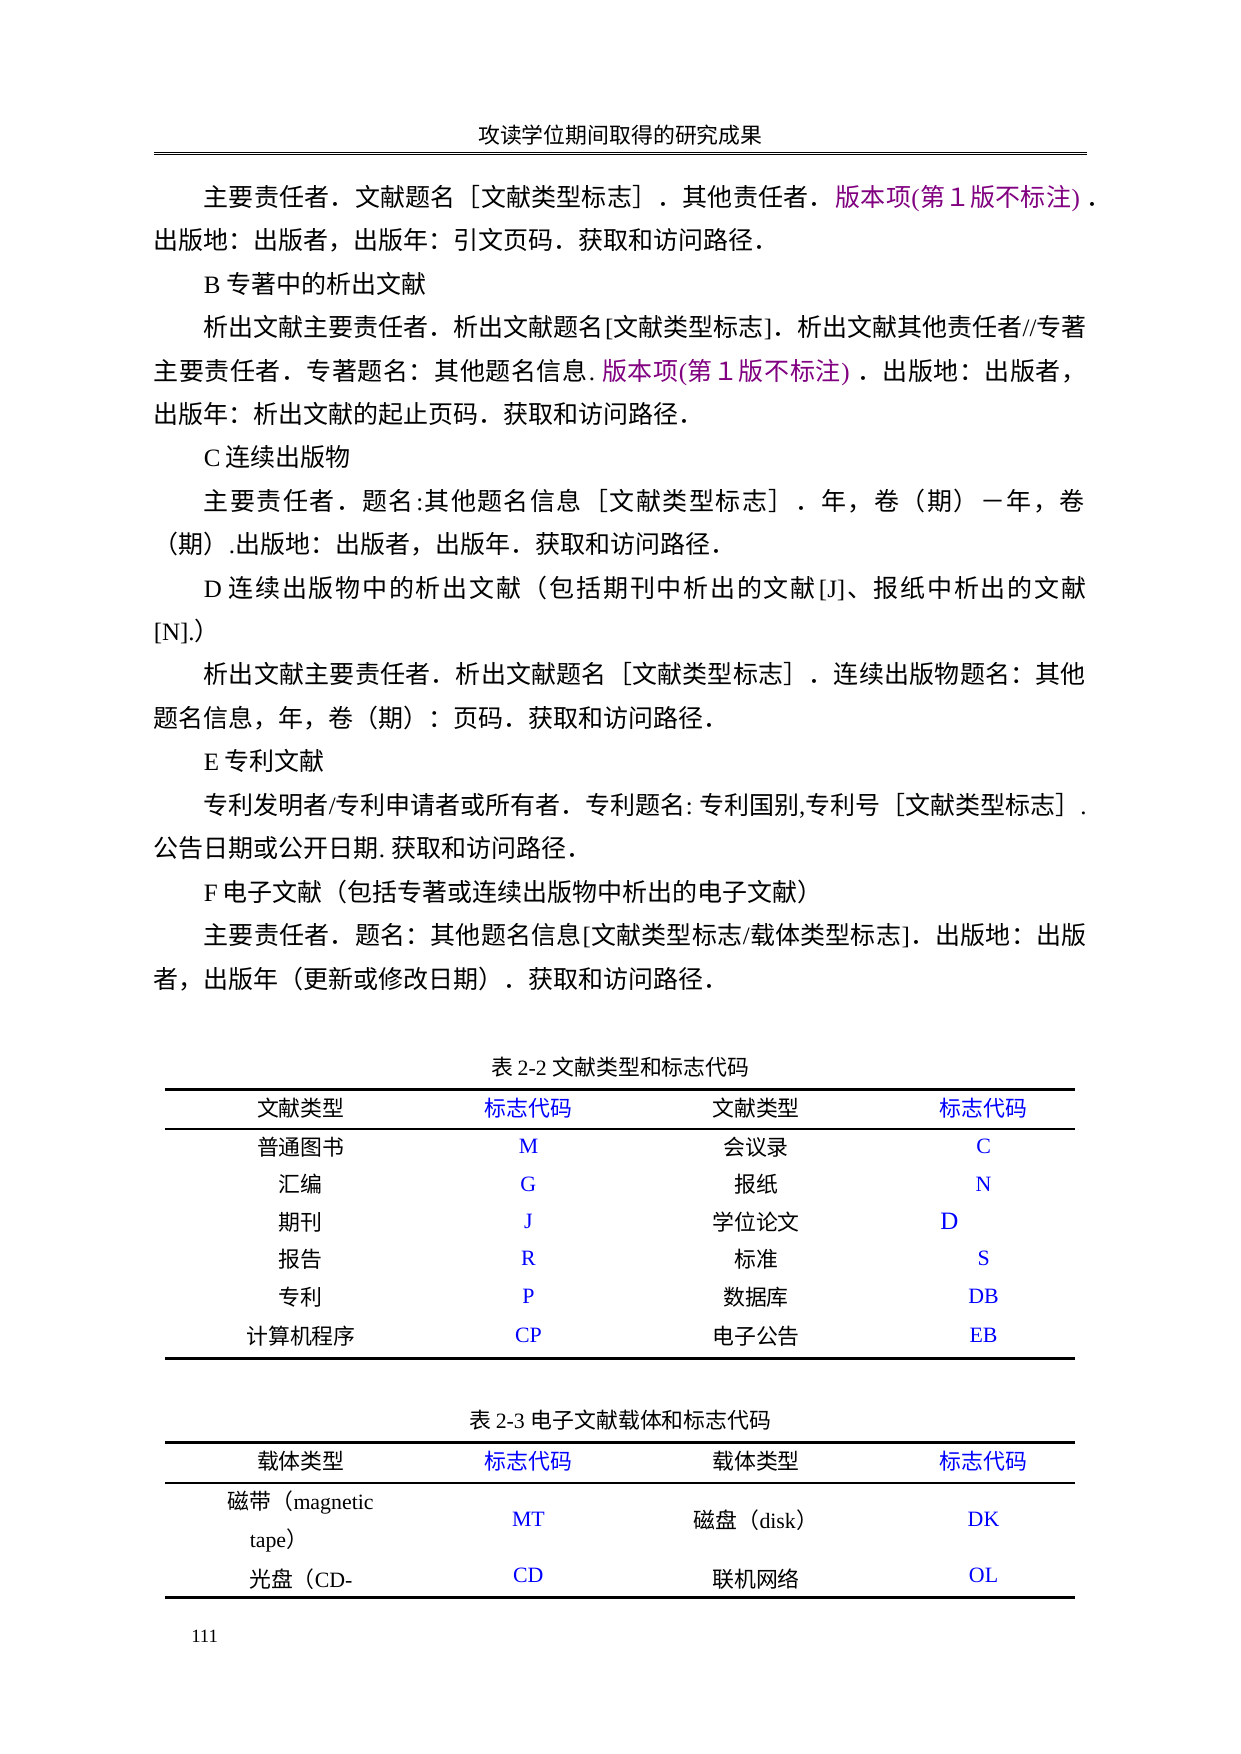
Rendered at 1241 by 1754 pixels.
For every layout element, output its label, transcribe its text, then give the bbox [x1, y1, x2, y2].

table_cell DB [848, 1280, 1075, 1318]
table_cell DK [848, 1484, 1075, 1559]
table_header 标志代码 [393, 1091, 620, 1128]
table_cell CP [393, 1319, 620, 1357]
text F电子文献（包括专著或连续出版物中析出的电子文献） [153, 872, 1087, 908]
table_header 标志代码 [848, 1091, 1075, 1128]
text D连续出版物中的析出文献（包括期刊中析出的文献[J]、报纸中析出的文献[N].） [153, 568, 1087, 648]
table_cell 会议录 [620, 1130, 848, 1167]
table_cell OL [848, 1559, 1075, 1596]
table_cell 数据库 [620, 1280, 848, 1318]
table_cell 标准 [620, 1242, 848, 1279]
table_cell 学位论文 [620, 1205, 848, 1242]
table_cell S [848, 1242, 1075, 1279]
table_cell 联机网络（online） [620, 1559, 848, 1596]
table_cell C [848, 1130, 1075, 1167]
text 主要责任者．题名：其他题名信息[文献类型标志/载体类型标志]．出版地：出版者，出版年（更新或修改日期）．获取和访问路径． [153, 916, 1087, 995]
table_header 标志代码 [848, 1444, 1075, 1482]
table_cell 汇编 [165, 1168, 392, 1205]
text 表2-2 文献类型和标志代码 [153, 1049, 1087, 1081]
table_cell R [393, 1242, 620, 1279]
text 专利发明者/专利申请者或所有者．专利题名: 专利国别,专利号［文献类型标志］.公告日期或公开日期. 获取和访问路径． [153, 785, 1087, 865]
text 主要责任者．题名:其他题名信息［文献类型标志］．年，卷（期）－年，卷（期）.出版地：出版者，出版年．获取和访问路径． [153, 481, 1087, 561]
table_cell 期刊 [165, 1205, 392, 1242]
text B 专著中的析出文献 [153, 264, 1087, 300]
table_cell G [393, 1168, 620, 1205]
table_cell EB [848, 1319, 1075, 1357]
table_cell P [393, 1280, 620, 1318]
table_header 标志代码 [393, 1444, 620, 1482]
table_cell J [393, 1205, 620, 1242]
table_cell N [848, 1168, 1075, 1205]
text 析出文献主要责任者．析出文献题名[文献类型标志]．析出文献其他责任者//专著主要责任者．专著题名：其他题名信息. 版本项(第１版不标注) ．出版地：出版者，出版年：析出文献的起止页码．获取和访问路径． [153, 307, 1087, 431]
table_cell 电子公告 [620, 1319, 848, 1357]
table_cell M [393, 1130, 620, 1167]
table_cell 报告 [165, 1242, 392, 1279]
text E专利文献 [153, 742, 1087, 778]
table_cell 磁带（magnetic tape） [165, 1484, 392, 1559]
text 主要责任者．文献题名［文献类型标志］．其他责任者．版本项(第１版不标注) ．出版地：出版者，出版年：引文页码．获取和访问路径． [153, 177, 1087, 257]
table_cell 光盘（CD-ROM） [165, 1559, 392, 1596]
table_cell 报纸 [620, 1168, 848, 1205]
text 表2-3 电子文献载体和标志代码 [153, 1403, 1087, 1435]
table_cell D [848, 1205, 1075, 1242]
table_cell 磁盘（disk） [620, 1484, 848, 1559]
table_cell 计算机程序 [165, 1319, 392, 1357]
table_header 载体类型 [165, 1444, 392, 1482]
text C连续出版物 [153, 438, 1087, 474]
text 析出文献主要责任者．析出文献题名［文献类型标志］．连续出版物题名：其他题名信息，年，卷（期）：页码．获取和访问路径． [153, 655, 1087, 735]
table_header 载体类型 [620, 1444, 848, 1482]
table_cell MT [393, 1484, 620, 1559]
table_cell CD [393, 1559, 620, 1596]
table_cell 专利 [165, 1280, 392, 1318]
table_header 文献类型 [620, 1091, 848, 1128]
table_header 文献类型 [165, 1091, 392, 1128]
table_cell 普通图书 [165, 1130, 392, 1167]
